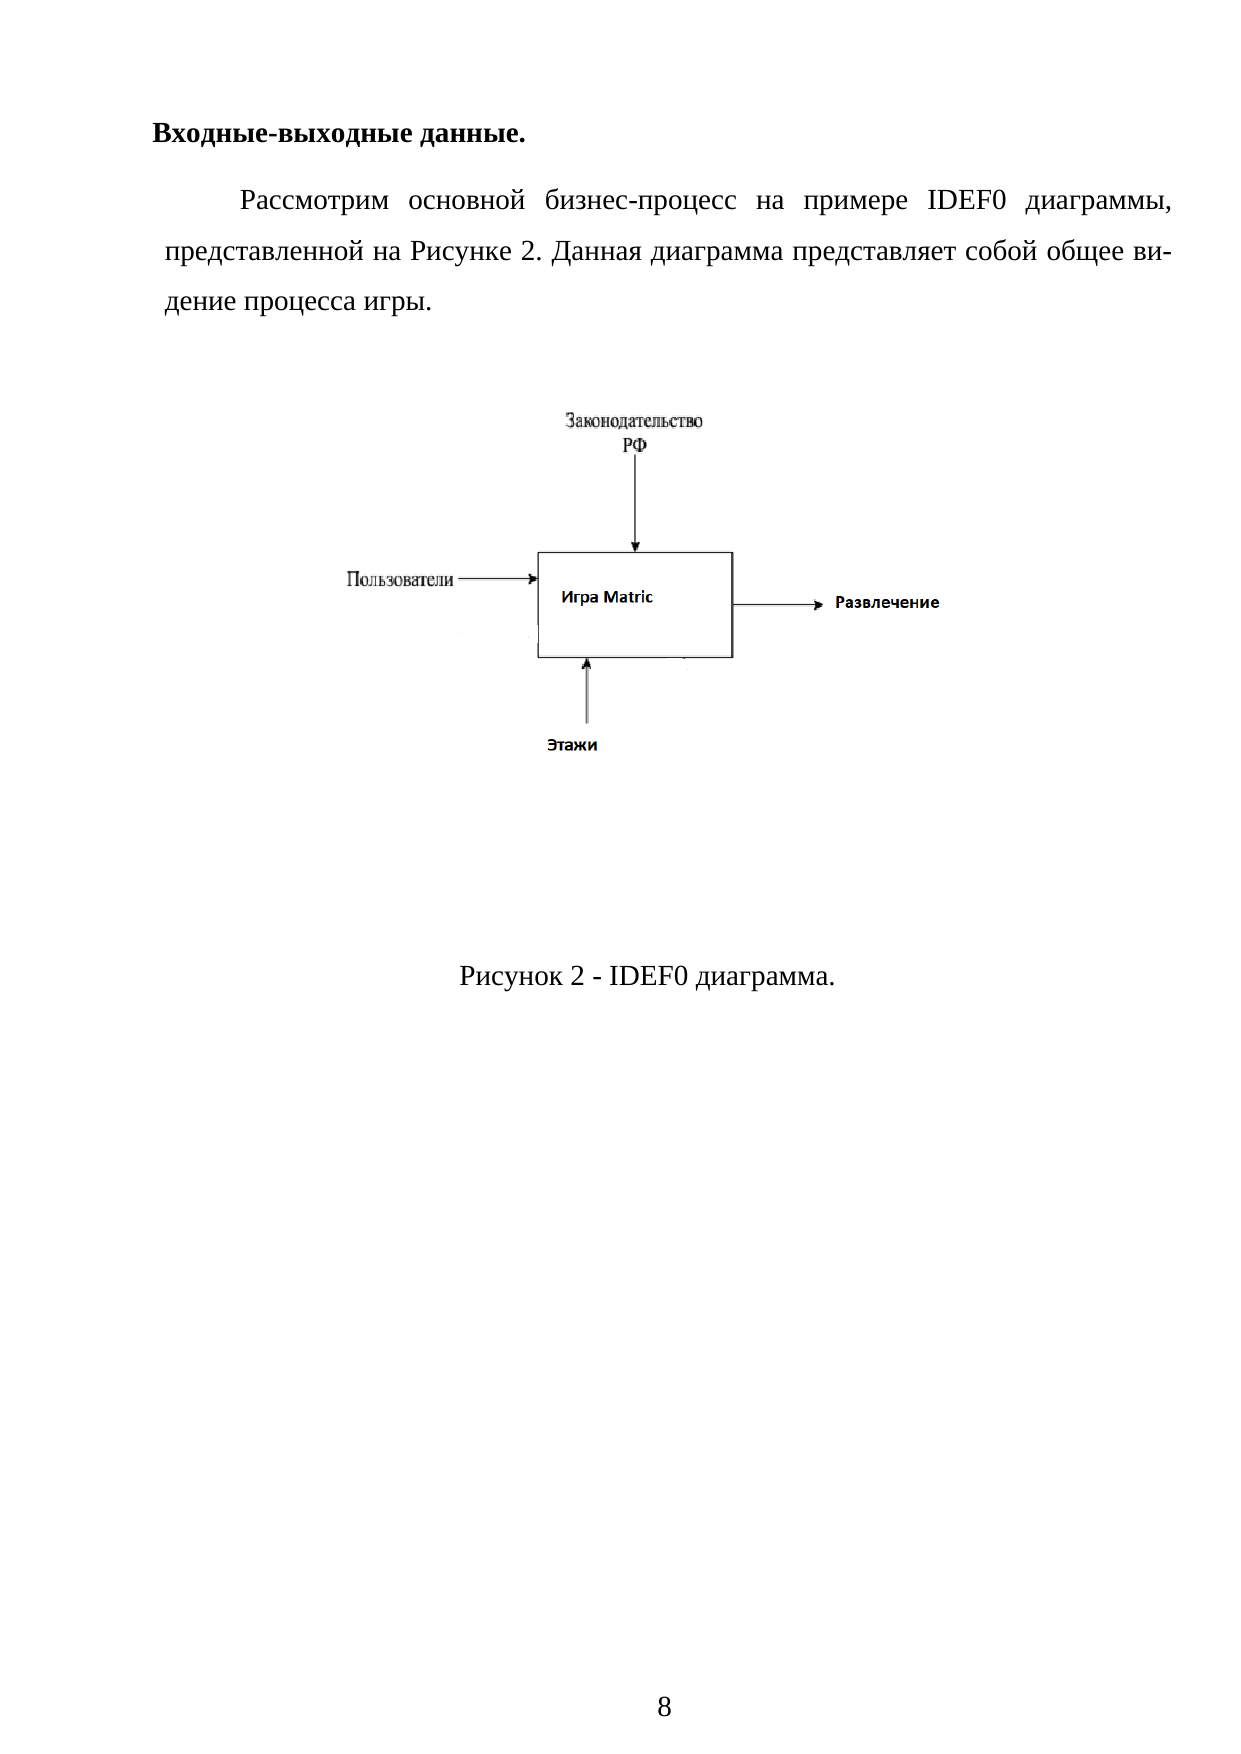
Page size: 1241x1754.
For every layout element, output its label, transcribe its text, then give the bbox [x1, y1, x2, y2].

text Рисунок 2 - IDEF0 диаграмма. [242, 958, 1052, 991]
text Входные-выходные данные. [152, 115, 1184, 149]
text Рассмотрим основной бизнес-процесс на примере IDEF0 диаграммы, представленной на Рисунке 2. Данная диаграмма представляет собой общее ви- дение процесса игры. [164, 182, 1173, 316]
picture [152, 334, 1184, 915]
